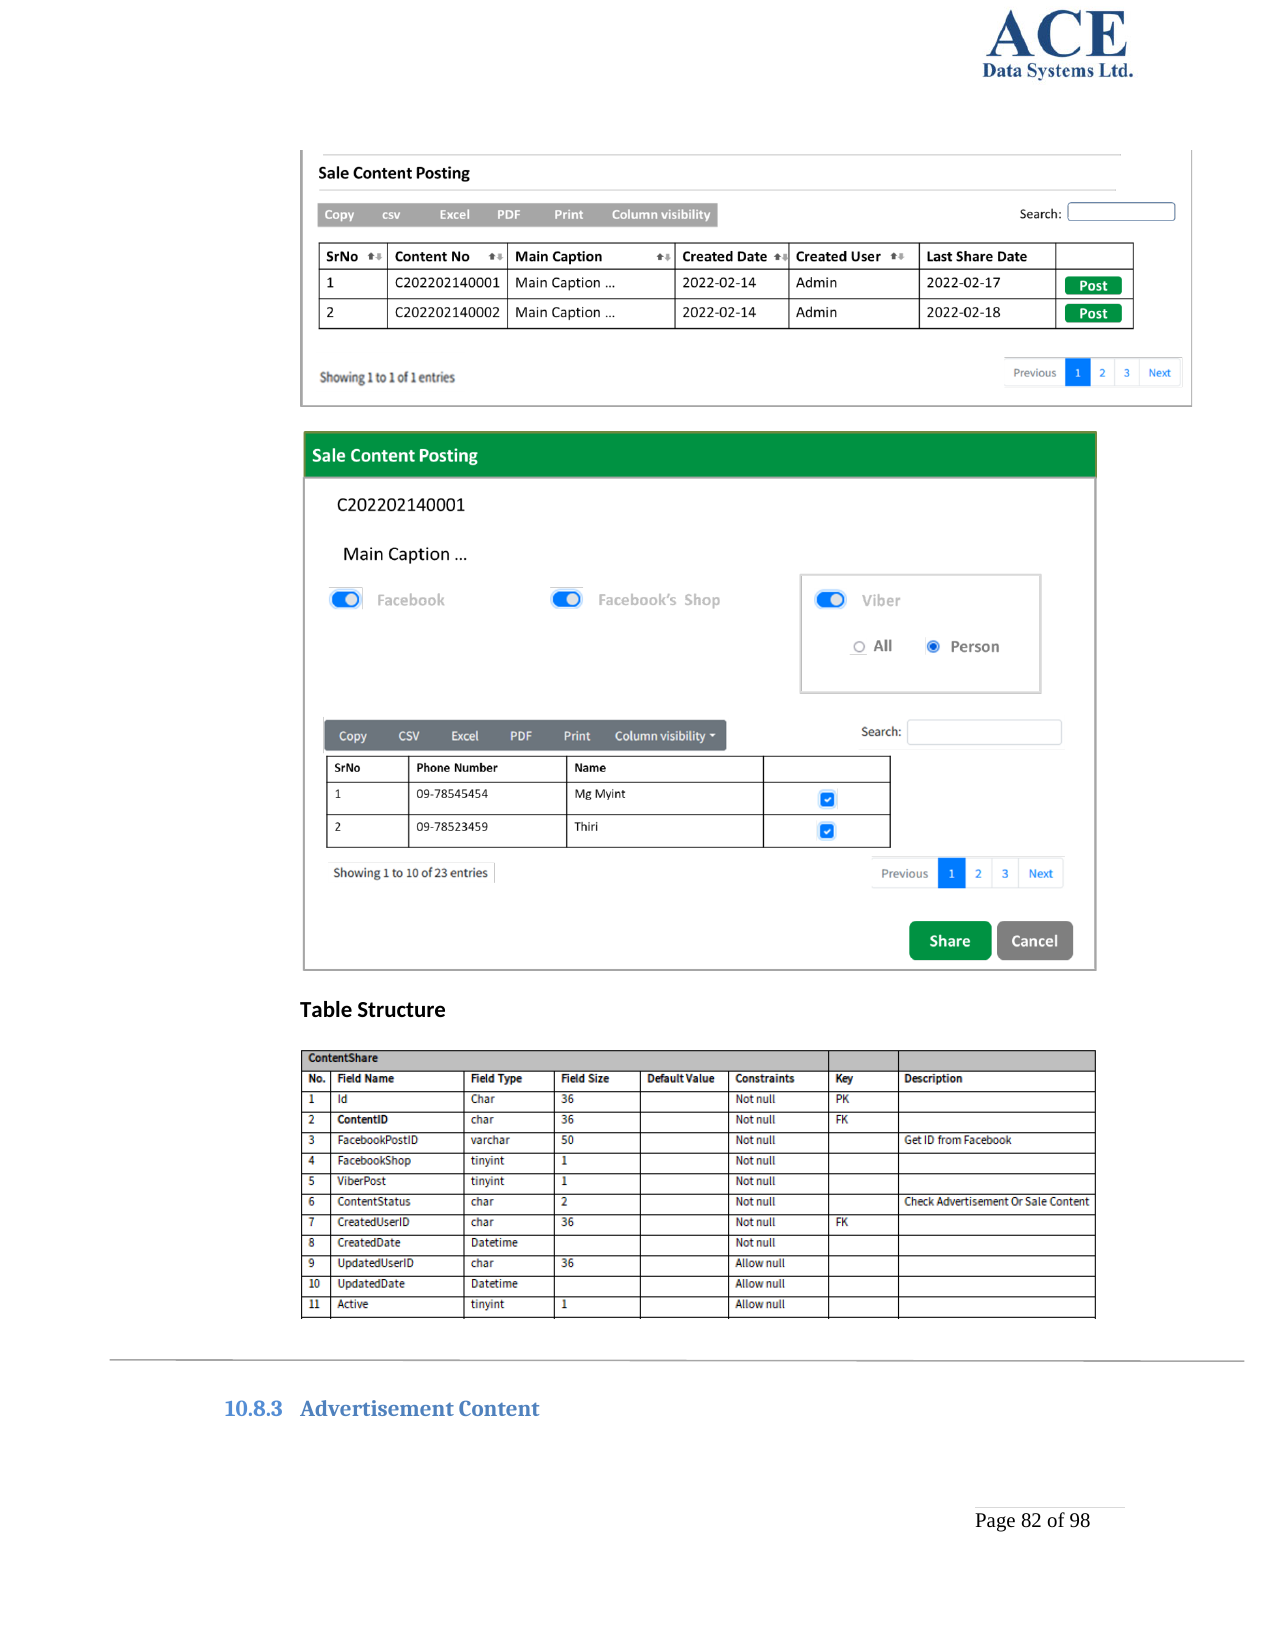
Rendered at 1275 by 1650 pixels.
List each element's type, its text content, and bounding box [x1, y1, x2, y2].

picture [300, 150, 1193, 407]
text Table Structure [300, 995, 1125, 1023]
picture [300, 431, 1097, 971]
picture [300, 1048, 1097, 1319]
picture [975, 0, 1141, 87]
subtitle Advertisement Content [225, 1396, 1125, 1422]
